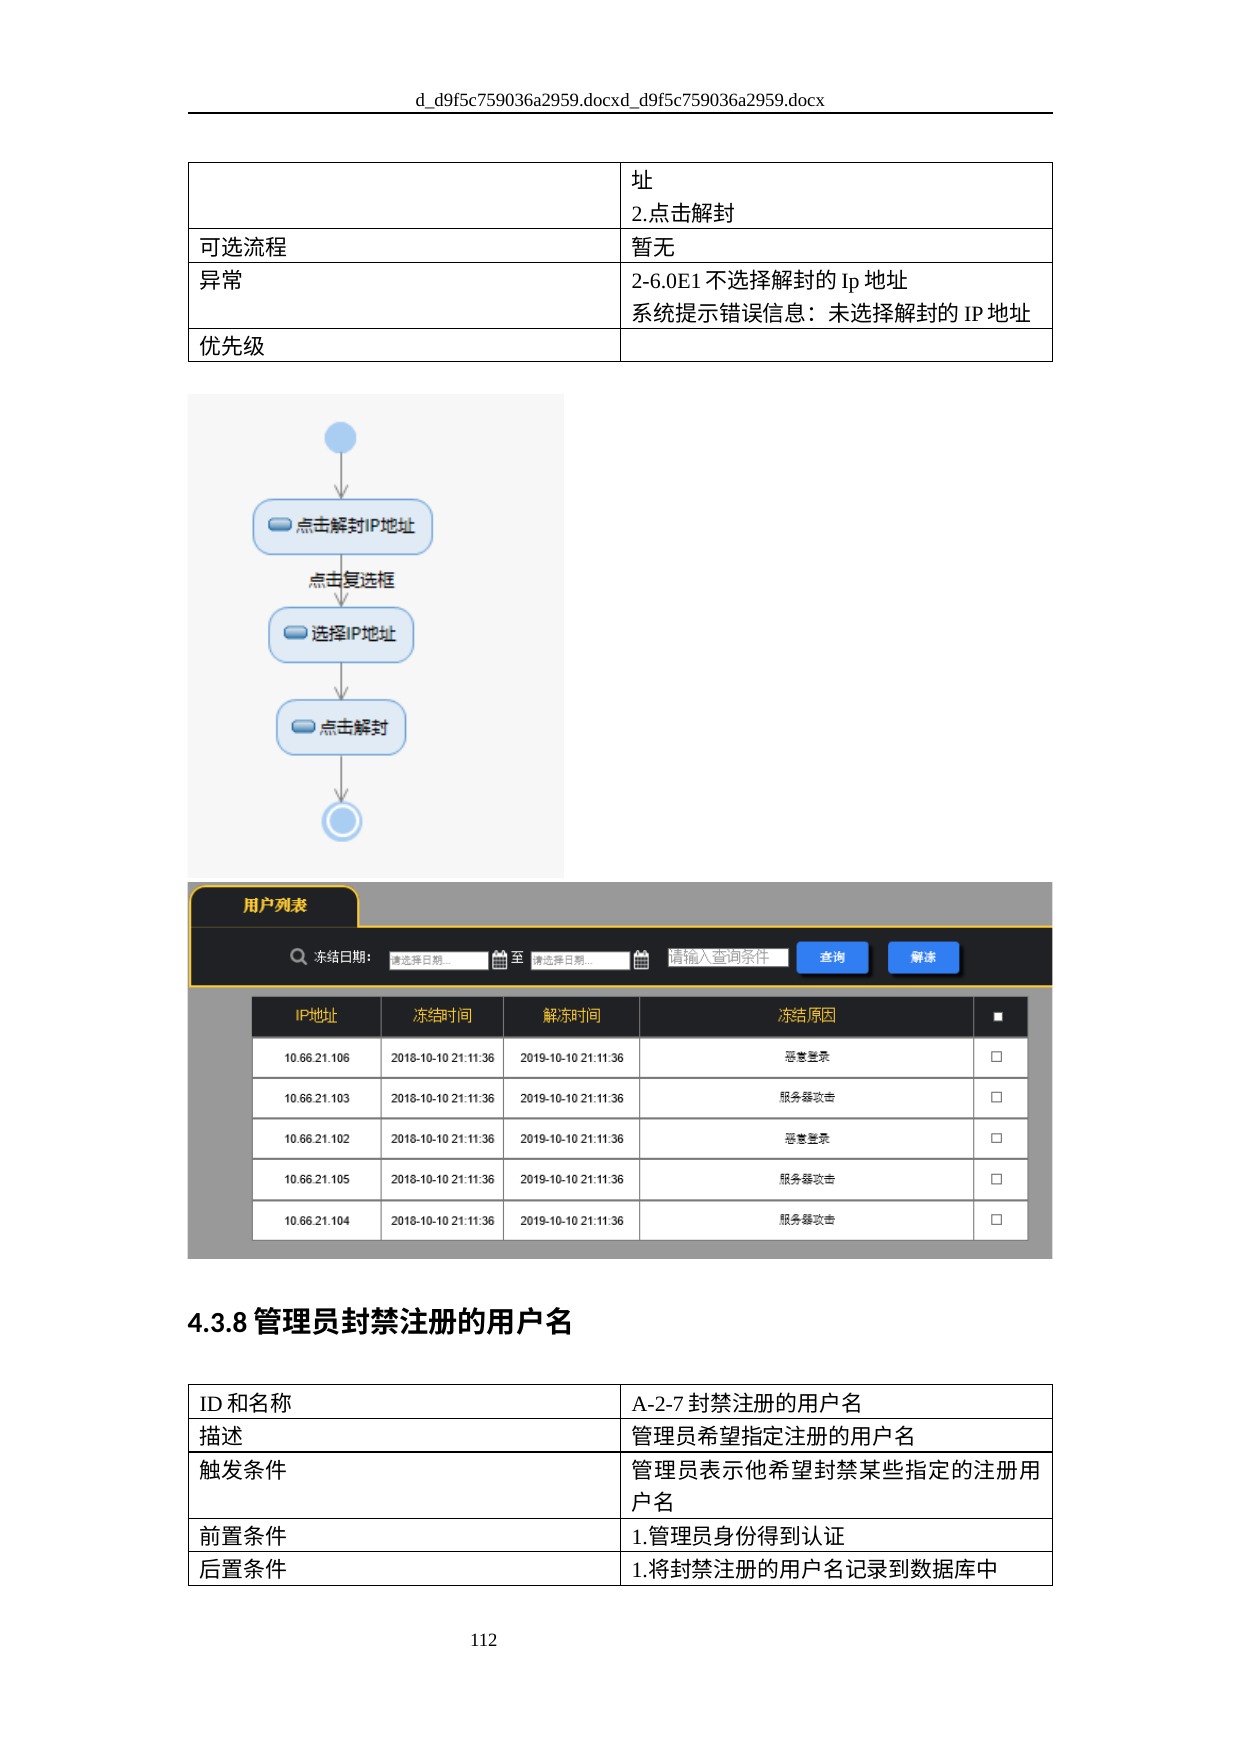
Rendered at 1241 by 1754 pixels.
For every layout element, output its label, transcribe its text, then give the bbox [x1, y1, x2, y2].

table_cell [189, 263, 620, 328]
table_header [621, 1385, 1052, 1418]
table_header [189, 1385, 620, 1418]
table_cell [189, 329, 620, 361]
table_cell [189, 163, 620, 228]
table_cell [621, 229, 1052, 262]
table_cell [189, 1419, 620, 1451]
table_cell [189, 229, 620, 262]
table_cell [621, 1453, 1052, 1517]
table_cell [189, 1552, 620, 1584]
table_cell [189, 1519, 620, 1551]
picture [187, 394, 564, 878]
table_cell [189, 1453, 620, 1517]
picture [187, 882, 1053, 1259]
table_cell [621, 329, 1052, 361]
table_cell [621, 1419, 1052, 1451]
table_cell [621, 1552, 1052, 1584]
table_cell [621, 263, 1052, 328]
subtitle 4.3.8管理员封禁注册的用户名 [187, 1287, 1053, 1352]
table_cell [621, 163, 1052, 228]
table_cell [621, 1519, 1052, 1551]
